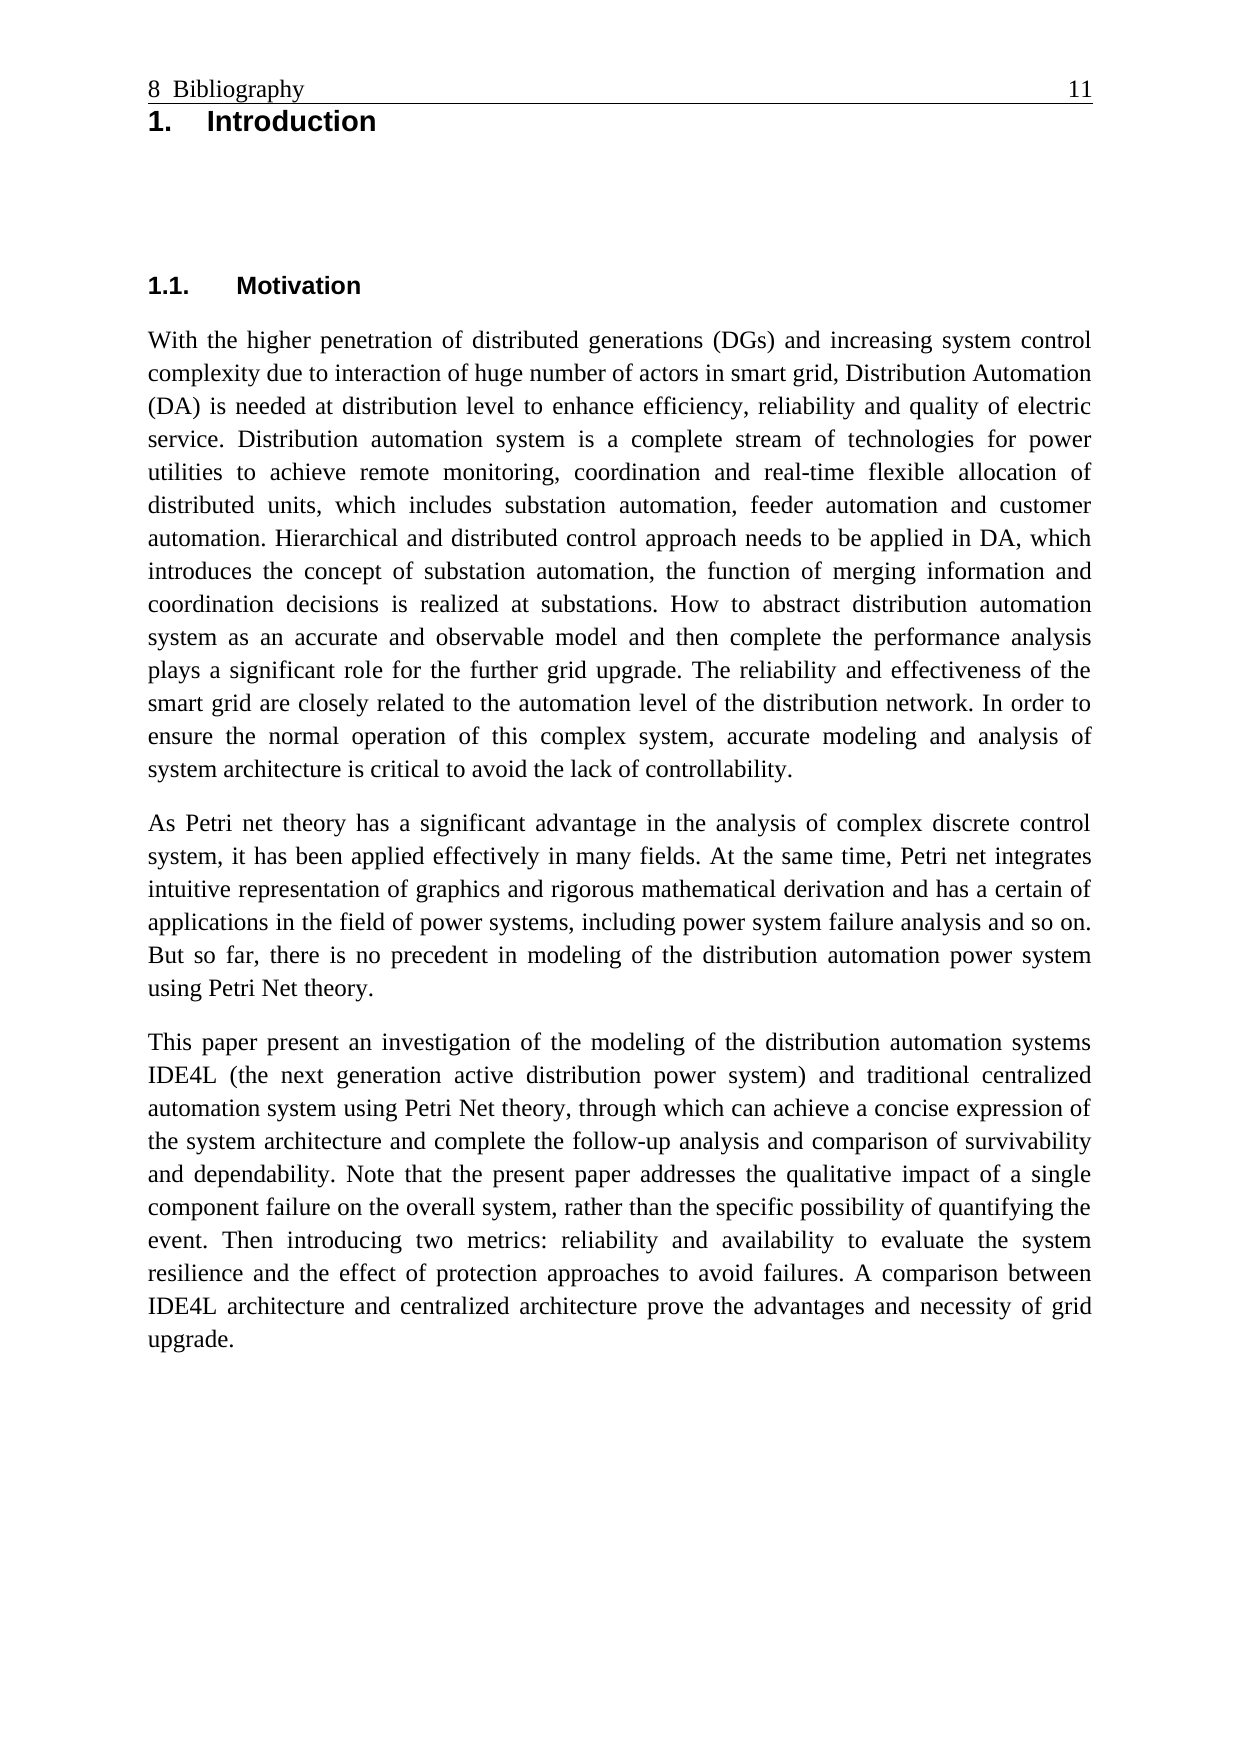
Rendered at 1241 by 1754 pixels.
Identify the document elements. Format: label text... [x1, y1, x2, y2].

text With the higher penetration of distributed generations (DGs) and increasing system control complexity due to interaction of huge number of actors in smart grid, Distribution Automation (DA) is needed at distribution level to enhance efficiency, reliability and quality of electric service. Distribution automation system is a complete stream of technologies for power utilities to achieve remote monitoring, coordination and real-time flexible allocation of distributed units, which includes substation automation, feeder automation and customer automation. Hierarchical and distributed control approach needs to be applied in DA, which introduces the concept of substation automation, the function of merging information and coordination decisions is realized at substations. How to abstract distribution automation system as an accurate and observable model and then complete the performance analysis plays a significant role for the further grid upgrade. The reliability and effectiveness of the smart grid are closely related to the automation level of the distribution network. In order to ensure the normal operation of this complex system, accurate modeling and analysis of system architecture is critical to avoid the lack of controllability. [148, 325, 1093, 783]
text This paper present an investigation of the modeling of the distribution automation systems IDE4L (the next generation active distribution power system) and traditional centralized automation system using Petri Net theory, through which can achieve a concise expression of the system architecture and complete the follow-up analysis and comparison of survivability and dependability. Note that the present paper addresses the qualitative impact of a single component failure on the overall system, rather than the specific possibility of quantifying the event. Then introducing two metrics: reliability and availability to evaluate the system resilience and the effect of protection approaches to avoid failures. A comparison between IDE4L architecture and centralized architecture prove the advantages and necessity of grid upgrade. [148, 1027, 1093, 1353]
title Motivation [148, 271, 1093, 300]
text As Petri net theory has a significant advantage in the analysis of complex discrete control system, it has been applied effectively in many fields. At the same time, Petri net integrates intuitive representation of graphics and rigorous mathematical derivation and has a certain of applications in the field of power systems, including power system failure analysis and so on. But so far, there is no precedent in modeling of the distribution automation power system using Petri Net theory. [148, 808, 1093, 1002]
title Introduction [148, 104, 1093, 138]
